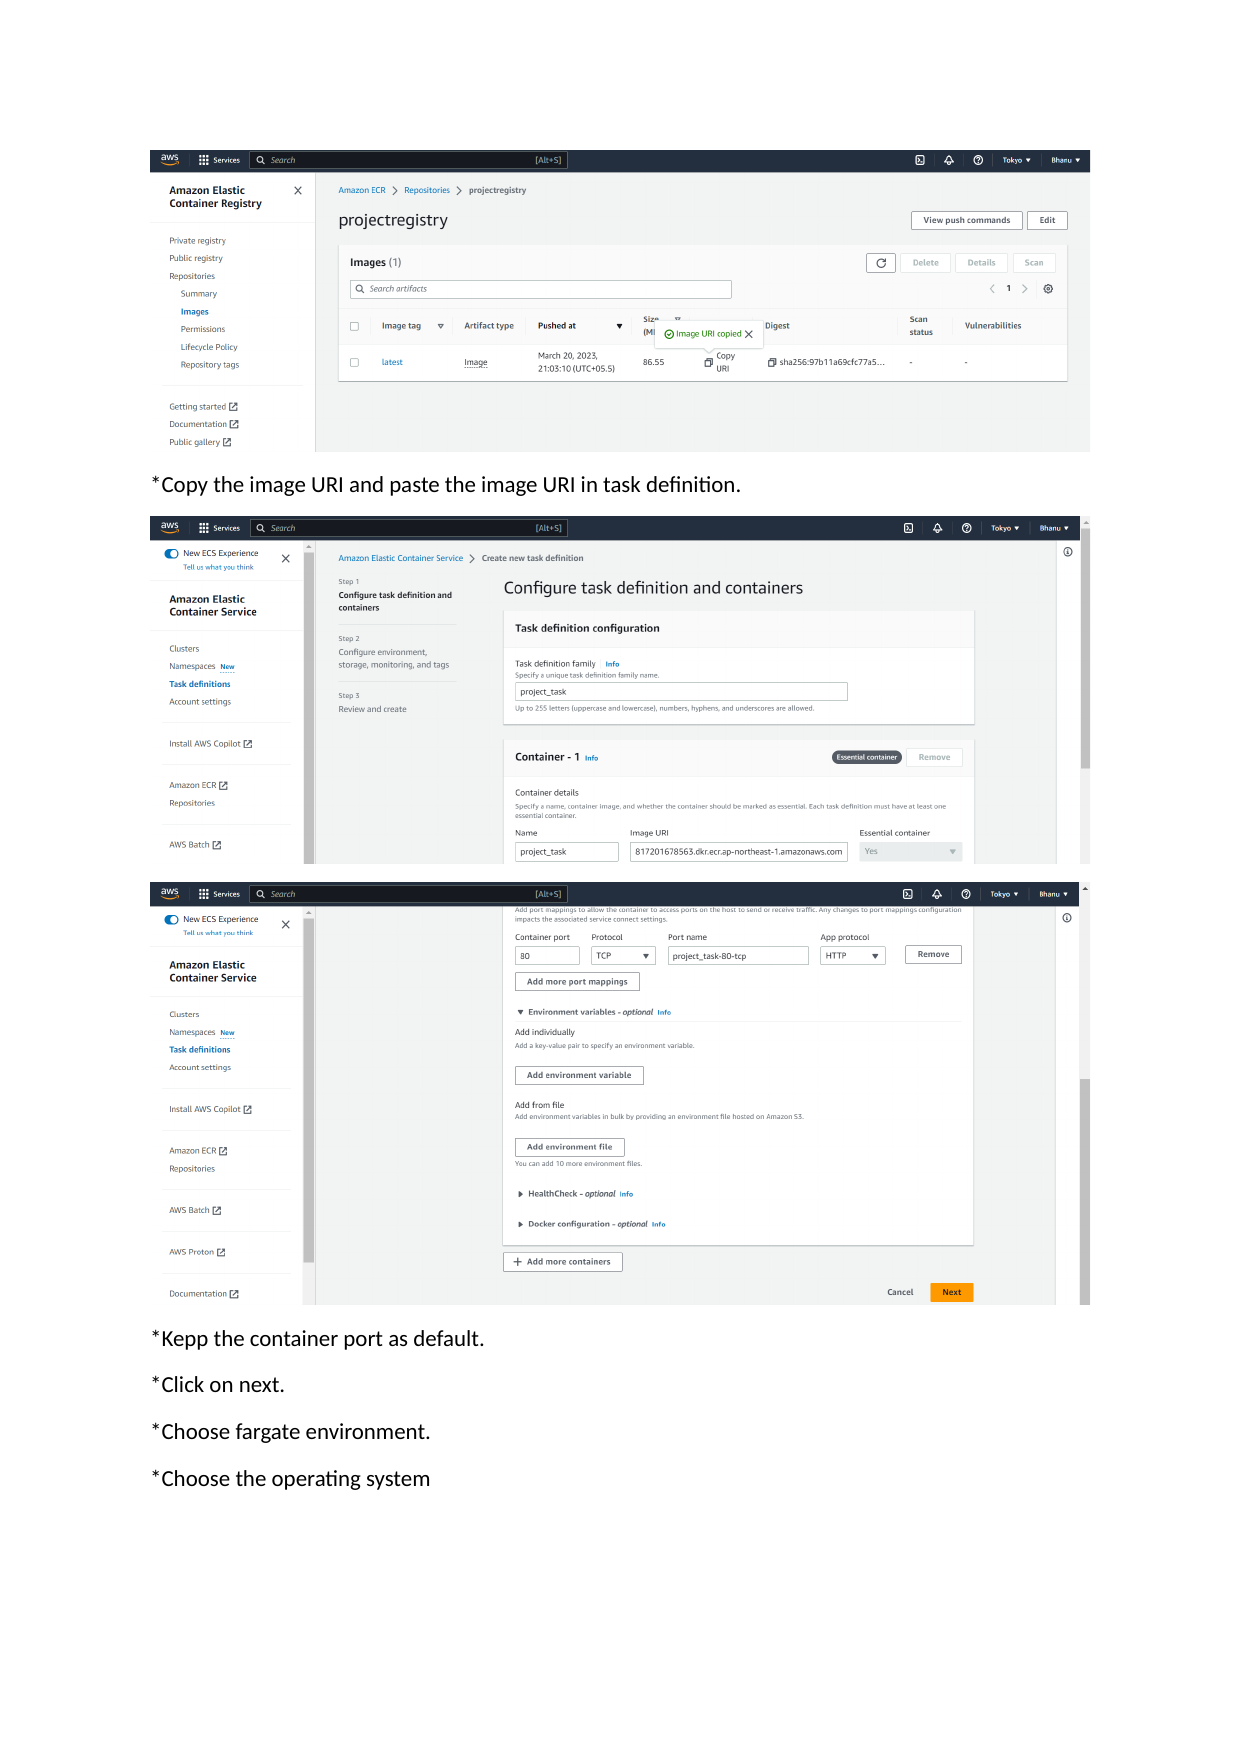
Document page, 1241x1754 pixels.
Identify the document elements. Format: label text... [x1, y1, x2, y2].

text *Choose the operating system [150, 1464, 1090, 1492]
text *Click on next. [150, 1371, 1090, 1399]
text *Copy the image URI and paste the image URI in task definition. [150, 470, 1090, 498]
picture [150, 516, 1091, 864]
text *Kepp the container port as default. [150, 1324, 1090, 1352]
picture [150, 150, 1091, 452]
picture [150, 882, 1091, 1305]
text *Choose fargate environment. [150, 1417, 1090, 1446]
